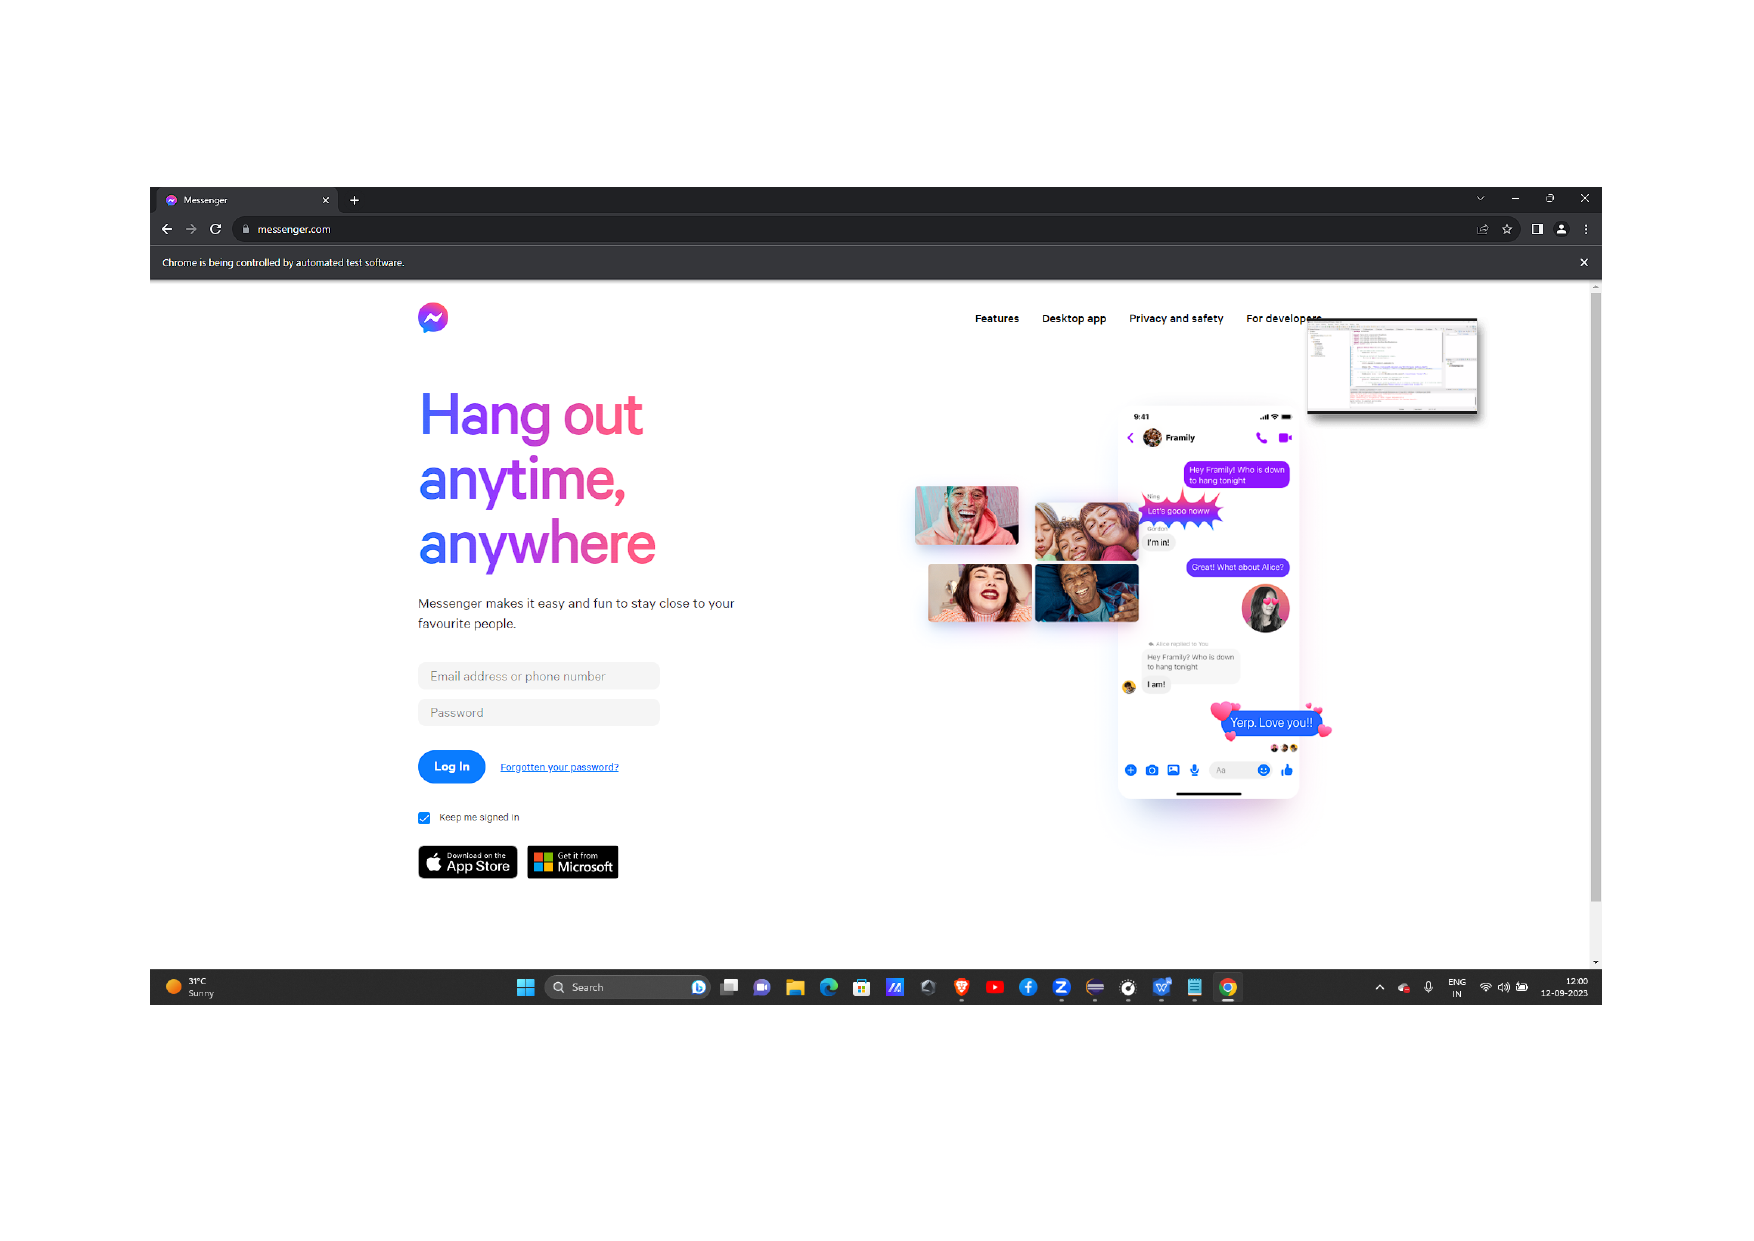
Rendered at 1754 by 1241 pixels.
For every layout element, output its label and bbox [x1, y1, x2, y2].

picture [150, 187, 1602, 1005]
